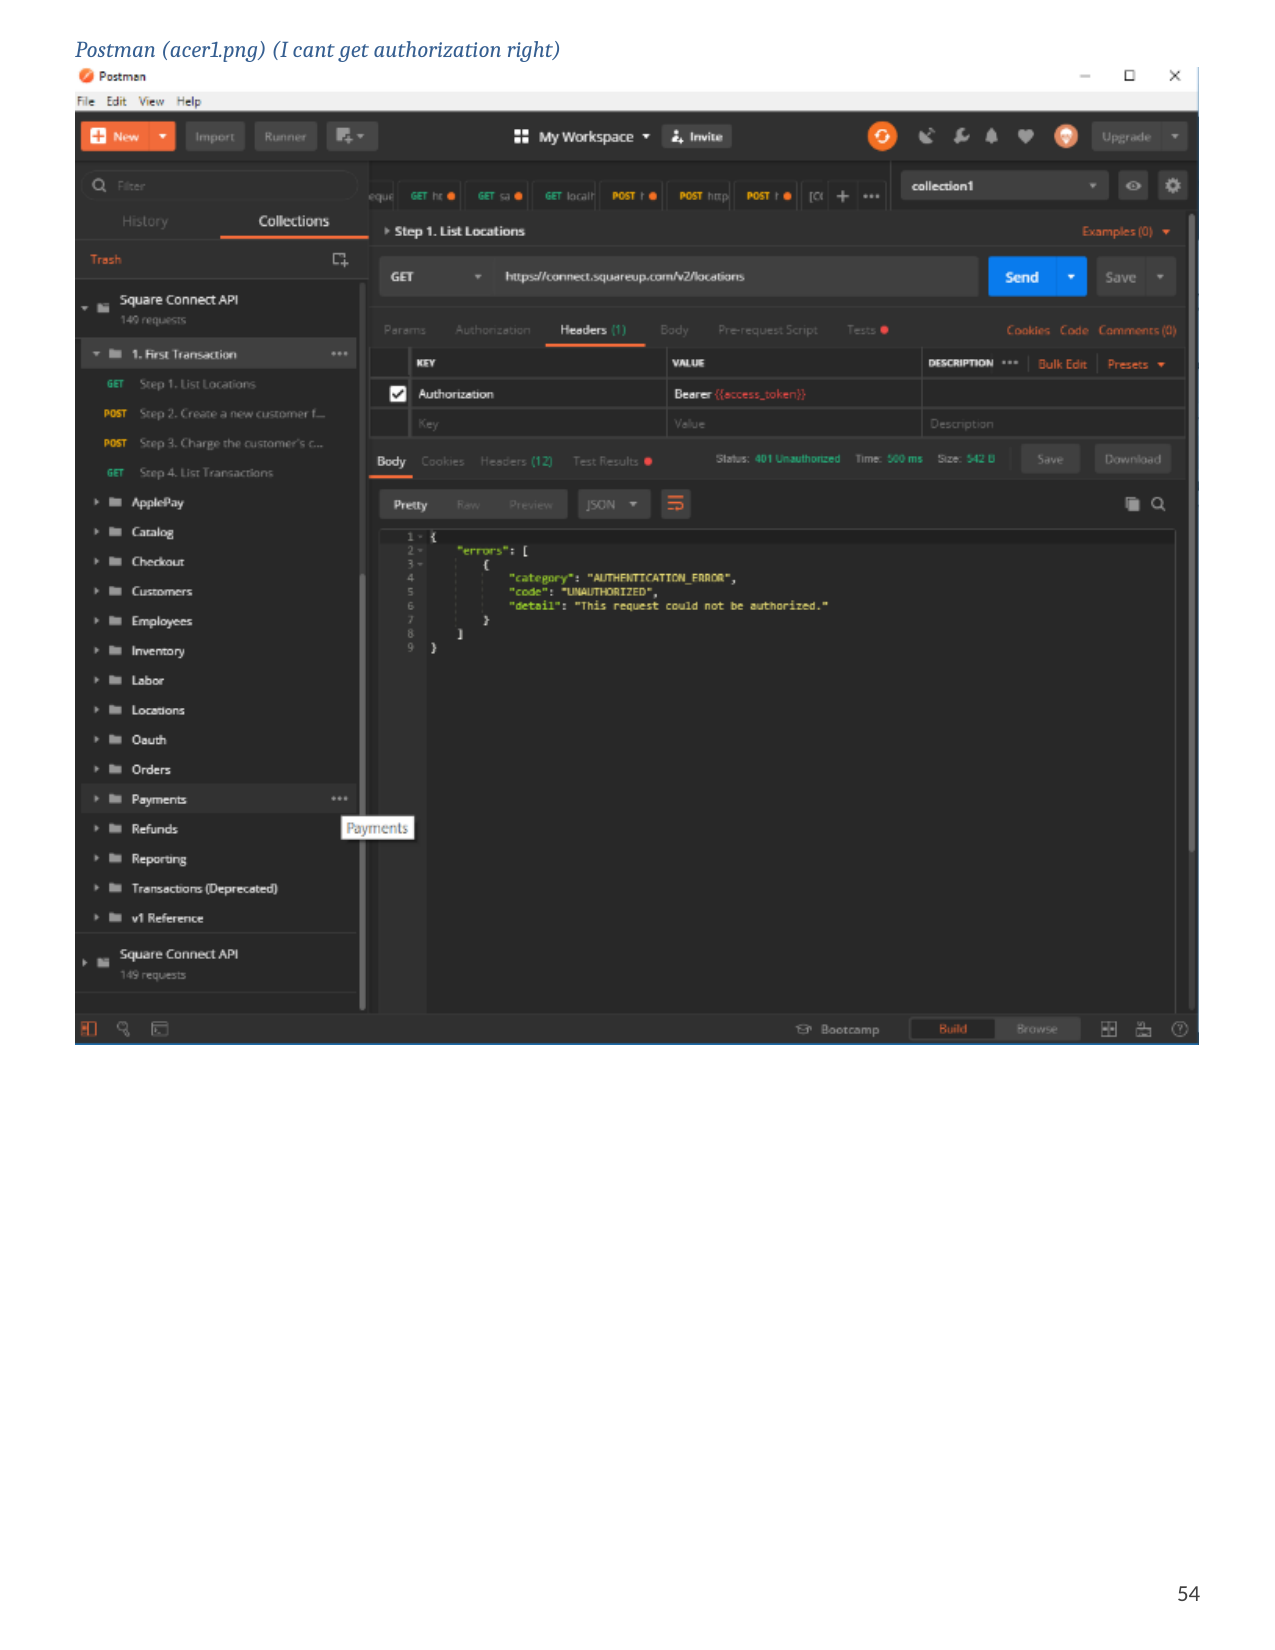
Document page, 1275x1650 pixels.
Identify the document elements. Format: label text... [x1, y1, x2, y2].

picture [75, 67, 1199, 1045]
subtitle Postman (acer1.png) (I cant get authorization right) [75, 37, 1200, 63]
